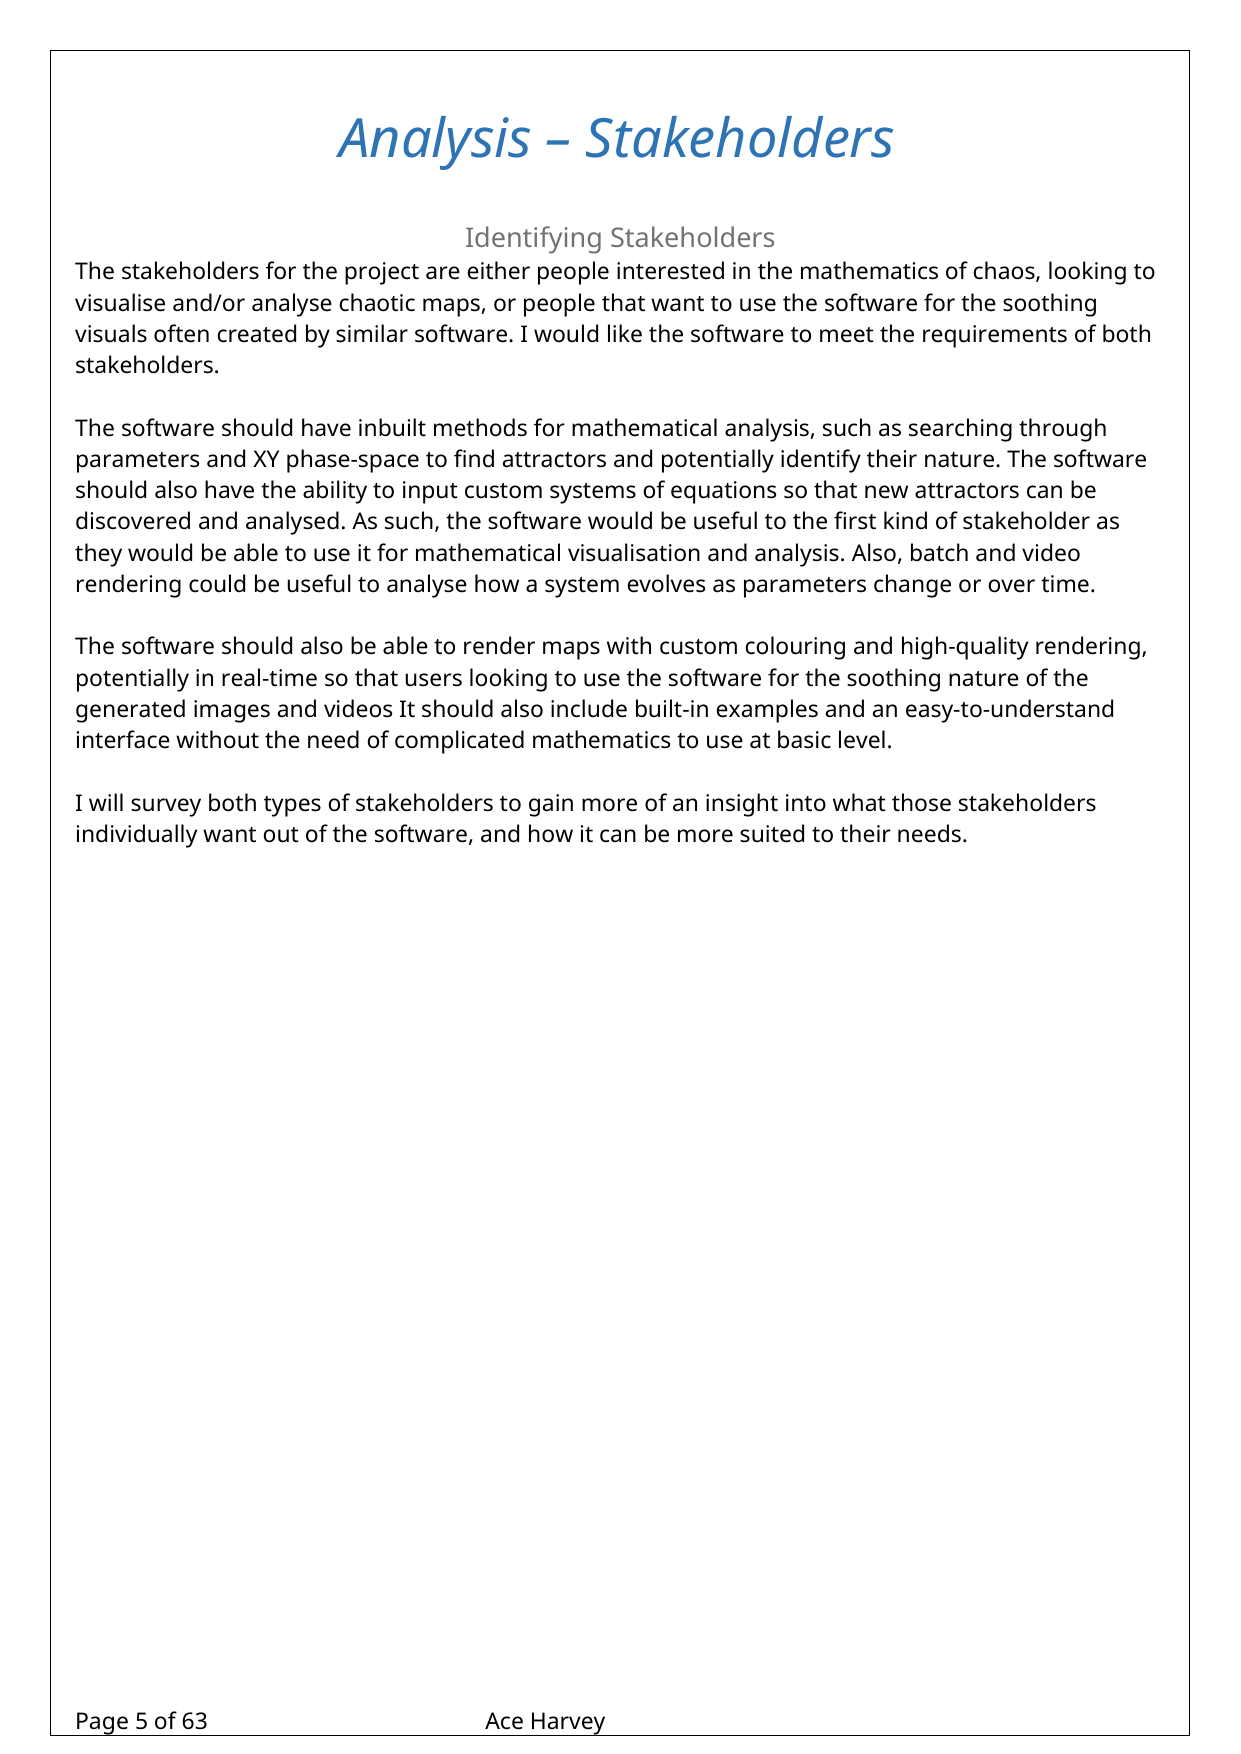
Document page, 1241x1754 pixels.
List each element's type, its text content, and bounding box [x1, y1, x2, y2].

text The software should have inbuilt methods for mathematical analysis, such as searching through parameters and XY phase-space to find attractors and potentially identify their nature. The software should also have the ability to input custom systems of equations so that new attractors can be discovered and analysed. As such, the software would be useful to the first kind of stakeholder as they would be able to use it for mathematical visualisation and analysis. Also, batch and video rendering could be useful to analyse how a system evolves as parameters change or over time. [75, 412, 1165, 599]
subtitle Identifying Stakeholders [75, 218, 1165, 255]
text I will survey both types of stakeholders to gain more of an insight into what those stakeholders individually want out of the software, and how it can be more suited to their needs. [75, 787, 1165, 849]
text The stakeholders for the project are either people interested in the mathematics of chaos, looking to visualise and/or analyse chaotic maps, or people that want to use the software for the soothing visuals often created by similar software. I would like the software to meet the requirements of both stakeholders. [75, 255, 1165, 380]
subtitle Analysis – Stakeholders [75, 100, 1165, 174]
text The software should also be able to render maps with custom colouring and high-quality rendering, potentially in real-time so that users looking to use the software for the soothing nature of the generated images and videos It should also include built-in examples and an easy-to-understand interface without the need of complicated mathematics to use at basic level. [75, 630, 1165, 755]
